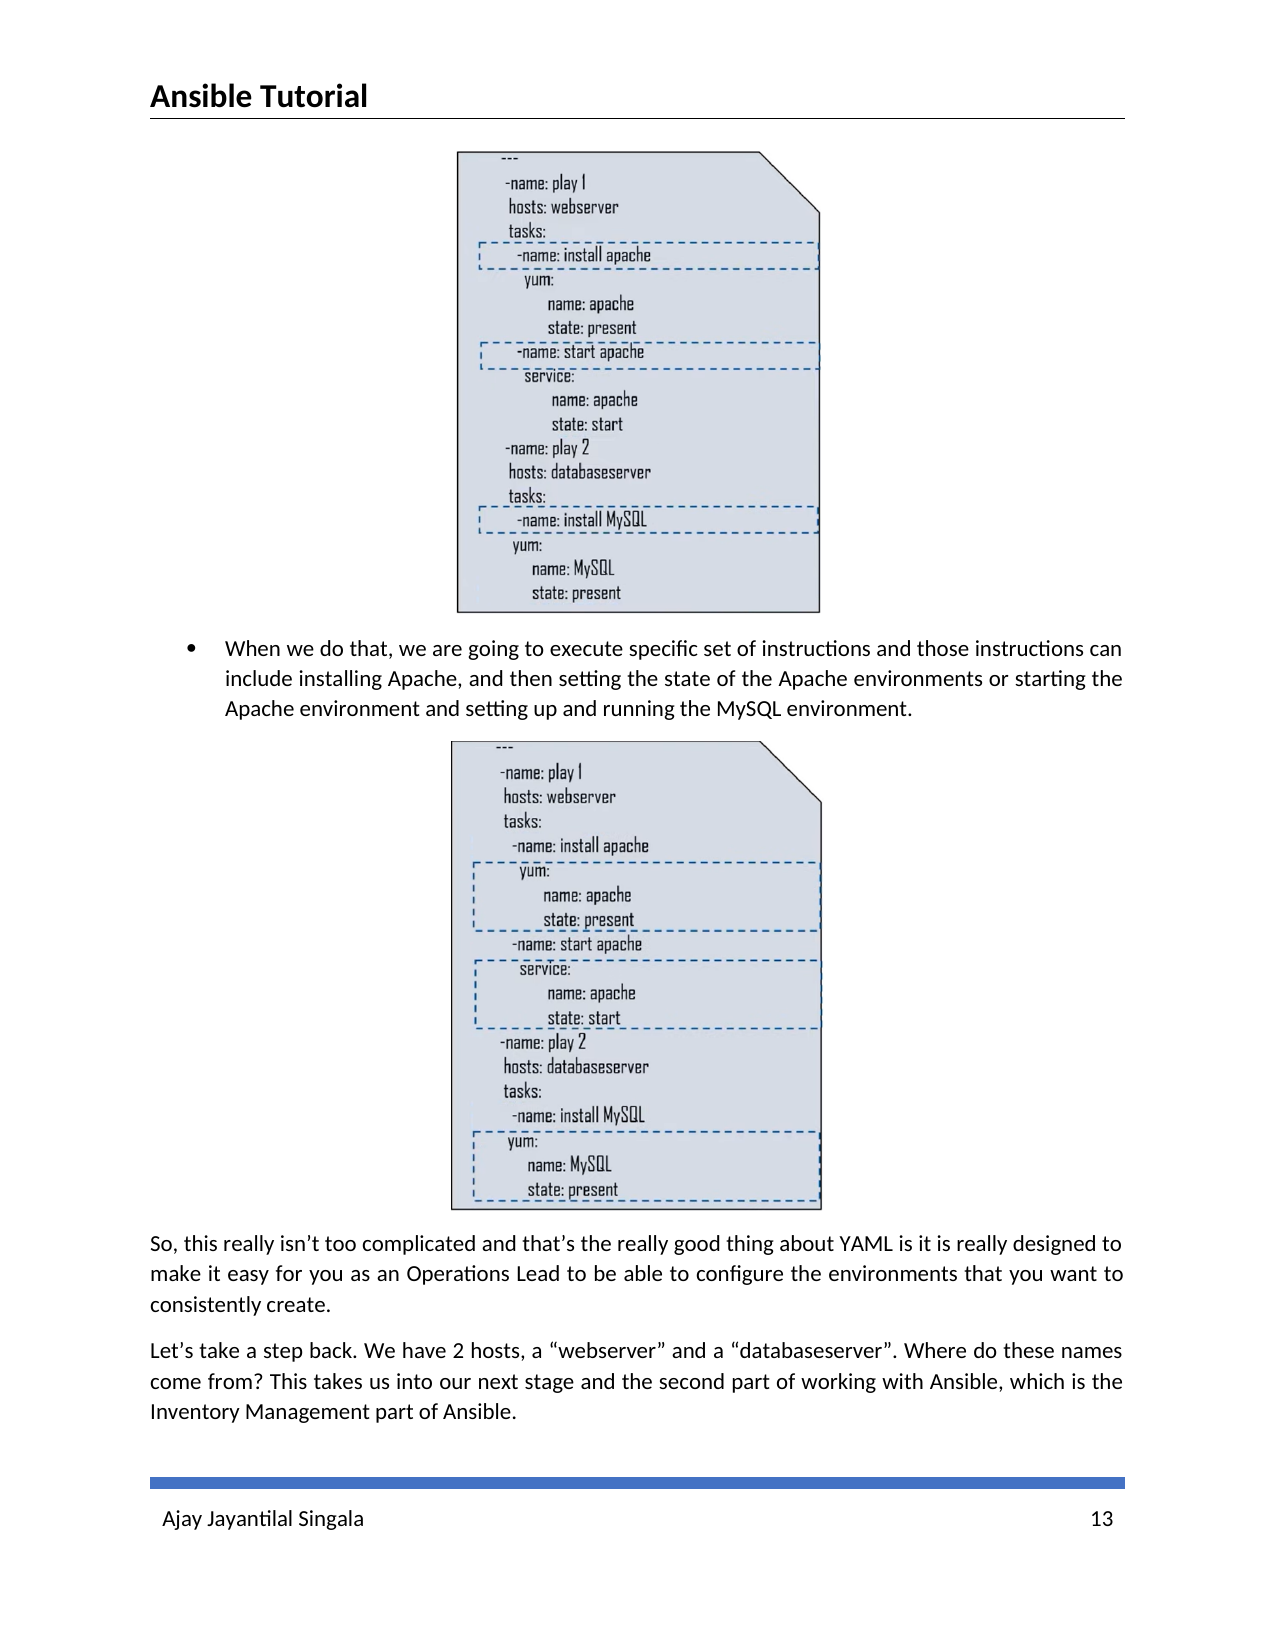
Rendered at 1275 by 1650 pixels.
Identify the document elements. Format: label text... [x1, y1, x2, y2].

picture [451, 741, 824, 1211]
picture [454, 150, 821, 615]
text So, this really isn’t too complicated and that’s the really good thing about YAML is it is really designed to make it easy for you as an Operations Lead to be able to configure the environments that you want to consistently create. [150, 1229, 1125, 1318]
list When we do that, we are going to execute specific set of instructions and those instructions can include installing Apache, and then setting the state of the Apache environments or starting the Apache environment and setting up and running the MySQL environment. [187, 634, 1125, 722]
text Let’s take a step back. We have 2 hosts, a “webserver” and a “databaseserver”. Where do these names come from? This takes us into our next stage and the second part of working with Ansible, which is the Inventory Management part of Ansible. [150, 1337, 1125, 1425]
